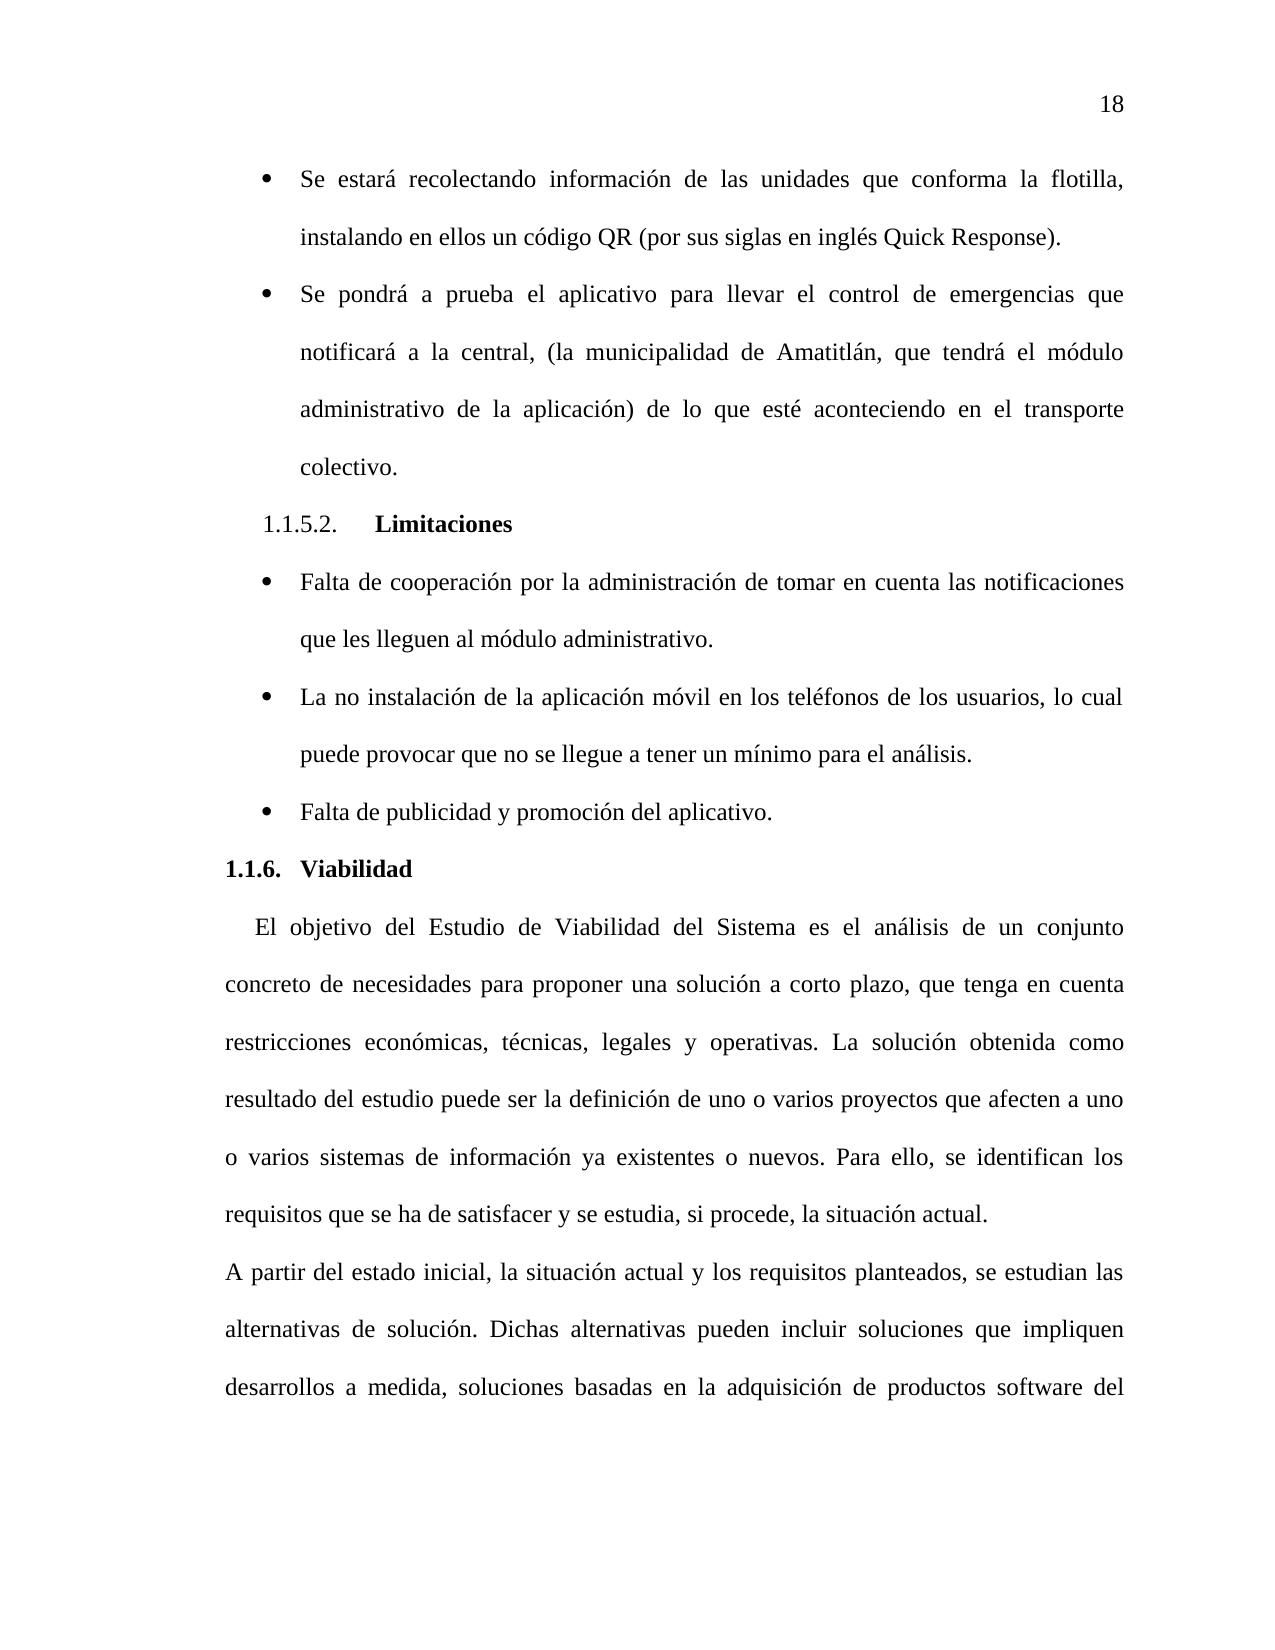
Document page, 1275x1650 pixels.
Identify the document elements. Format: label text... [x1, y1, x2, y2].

list Falta de publicidad y promoción del aplicativo. [262, 797, 1125, 826]
text El objetivo del Estudio de Viabilidad del Sistema es el análisis de un conjunto concreto de necesidades para proponer una solución a corto plazo, que tenga en cuenta restricciones económicas, técnicas, legales y operativas. La solución obtenida como resultado del estudio puede ser la definición de uno o varios proyectos que afecten a uno o varios sistemas de información ya existentes o nuevos. Para ello, se identifican los requisitos que se ha de satisfacer y se estudia, si procede, la situación actual. [225, 912, 1125, 1228]
subtitle Limitaciones [262, 509, 1125, 538]
list Se estará recolectando información de las unidades que conforma la flotilla, instalando en ellos un código QR (por sus siglas en inglés Quick Response). [262, 164, 1125, 251]
list Se pondrá a prueba el aplicativo para llevar el control de emergencias que notificará a la central, (la municipalidad de Amatitlán, que tendrá el módulo administrativo de la aplicación) de lo que esté aconteciendo en el transporte colectivo. [262, 279, 1125, 481]
list La no instalación de la aplicación móvil en los teléfonos de los usuarios, lo cual puede provocar que no se llegue a tener un mínimo para el análisis. [262, 682, 1125, 768]
subtitle Viabilidad [225, 854, 1125, 883]
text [225, 1257, 1125, 1401]
list Falta de cooperación por la administración de tomar en cuenta las notificaciones que les lleguen al módulo administrativo. [262, 567, 1125, 653]
